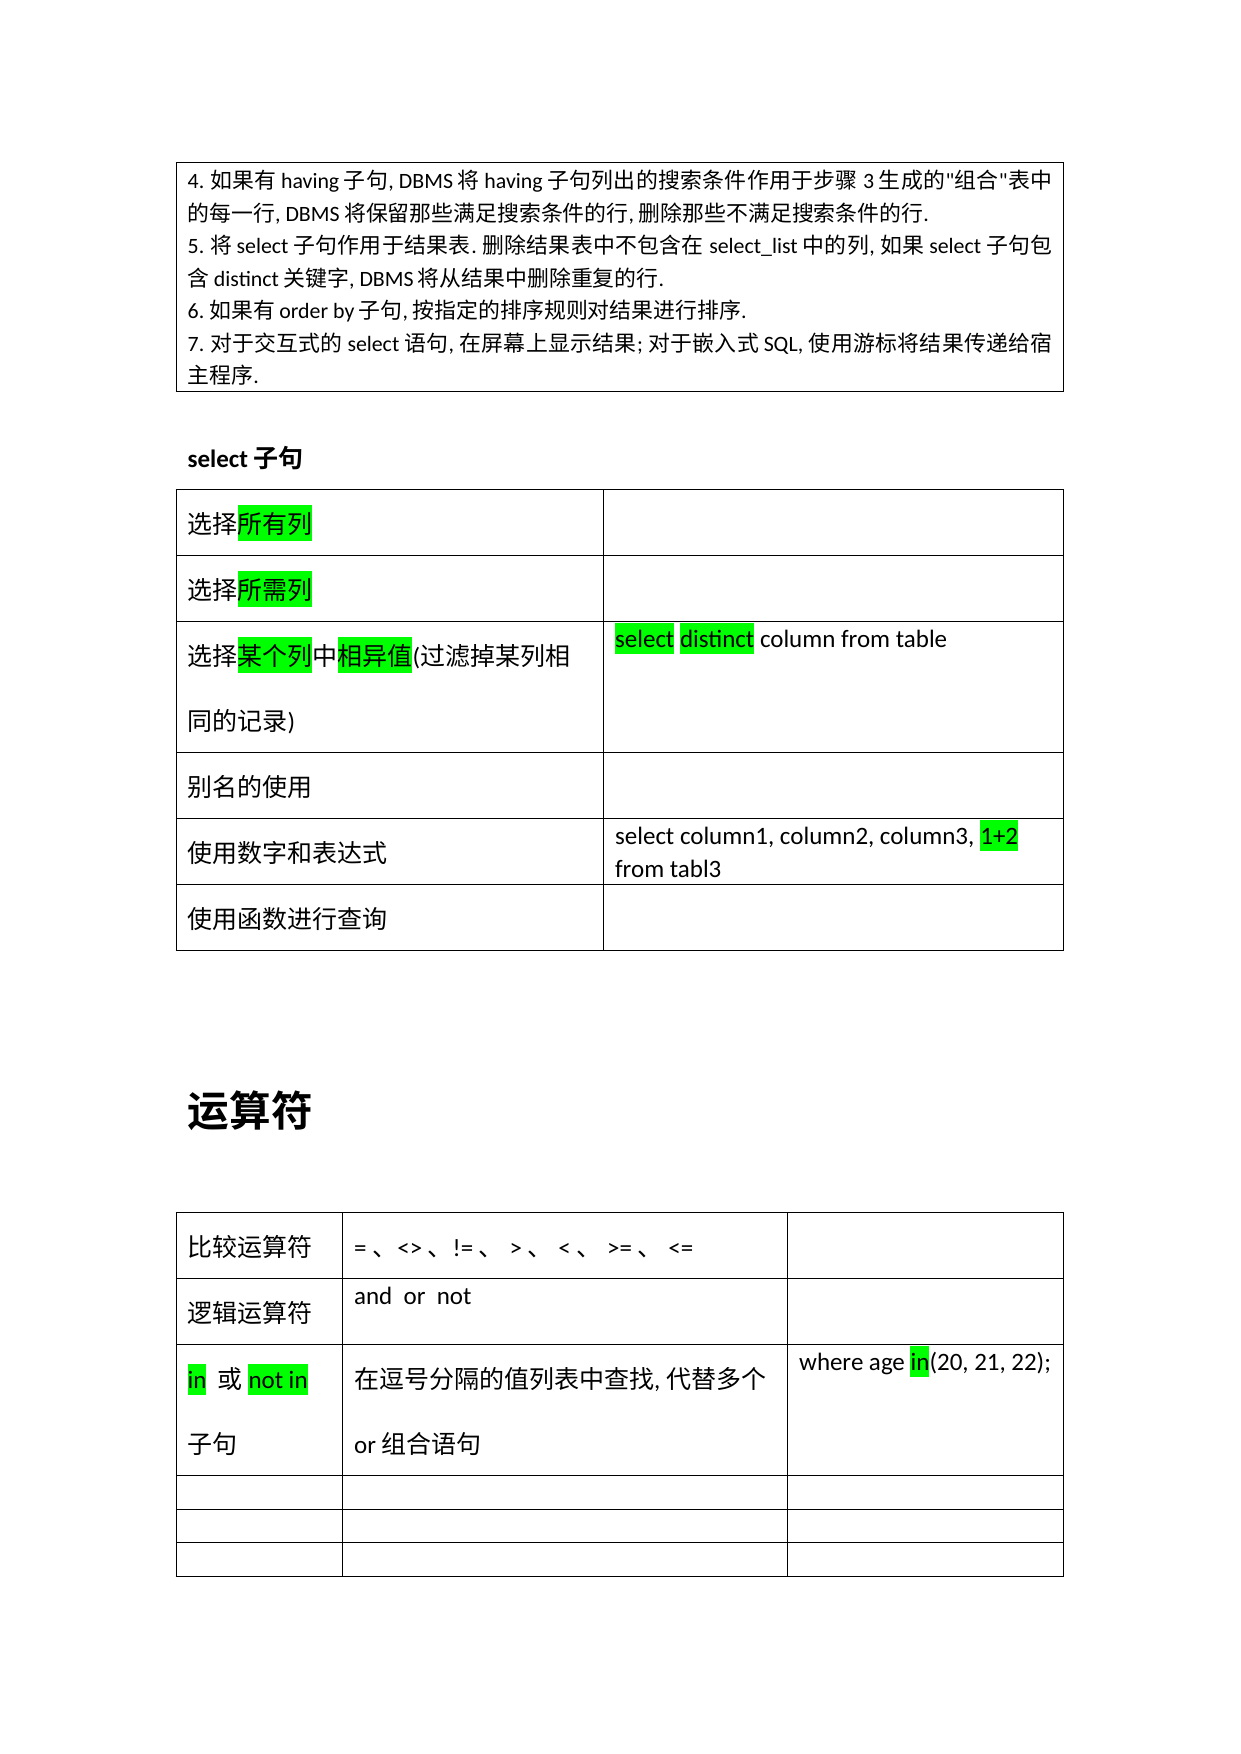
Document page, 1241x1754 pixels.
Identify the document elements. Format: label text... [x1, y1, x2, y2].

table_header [177, 163, 1063, 391]
table_cell [788, 1543, 1063, 1576]
table_header 比较运算符 [177, 1213, 342, 1278]
table_cell [177, 1510, 342, 1542]
table_cell where age in(20, 21, 22); [788, 1345, 1063, 1475]
table_cell 别名的使用 [177, 753, 603, 818]
table_header [604, 490, 1063, 555]
table_header 选择所有列 [177, 490, 603, 555]
table_cell 使用数字和表达式 [177, 819, 603, 884]
table_cell [177, 1476, 342, 1509]
table_cell [604, 753, 1063, 818]
table_cell 在逗号分隔的值列表中查找, 代替多个or组合语句 [343, 1345, 787, 1475]
table_cell and or not [343, 1279, 787, 1344]
table_cell 逻辑运算符 [177, 1279, 342, 1344]
table_cell [343, 1476, 787, 1509]
table_cell [788, 1510, 1063, 1542]
table_header = 、<> 、!= 、 > 、 < 、 >= 、 <= [343, 1213, 787, 1278]
subtitle 运算符 [187, 1076, 1053, 1141]
table_header [788, 1213, 1063, 1278]
table_cell [343, 1543, 787, 1576]
table_cell select distinct column from table [604, 622, 1063, 752]
table_cell select column1, column2, column3, 1+2 from tabl3 [604, 819, 1063, 884]
table_cell [604, 885, 1063, 950]
table_cell 使用函数进行查询 [177, 885, 603, 950]
table_cell [788, 1476, 1063, 1509]
table_cell [604, 556, 1063, 621]
table_cell [788, 1279, 1063, 1344]
table_cell [343, 1510, 787, 1542]
text select子句 [187, 424, 1053, 489]
table_cell [177, 1543, 342, 1576]
table_cell in 或 not in 子句 [177, 1345, 342, 1475]
table_cell 选择所需列 [177, 556, 603, 621]
table_cell 选择某个列中相异值(过滤掉某列相同的记录) [177, 622, 603, 752]
